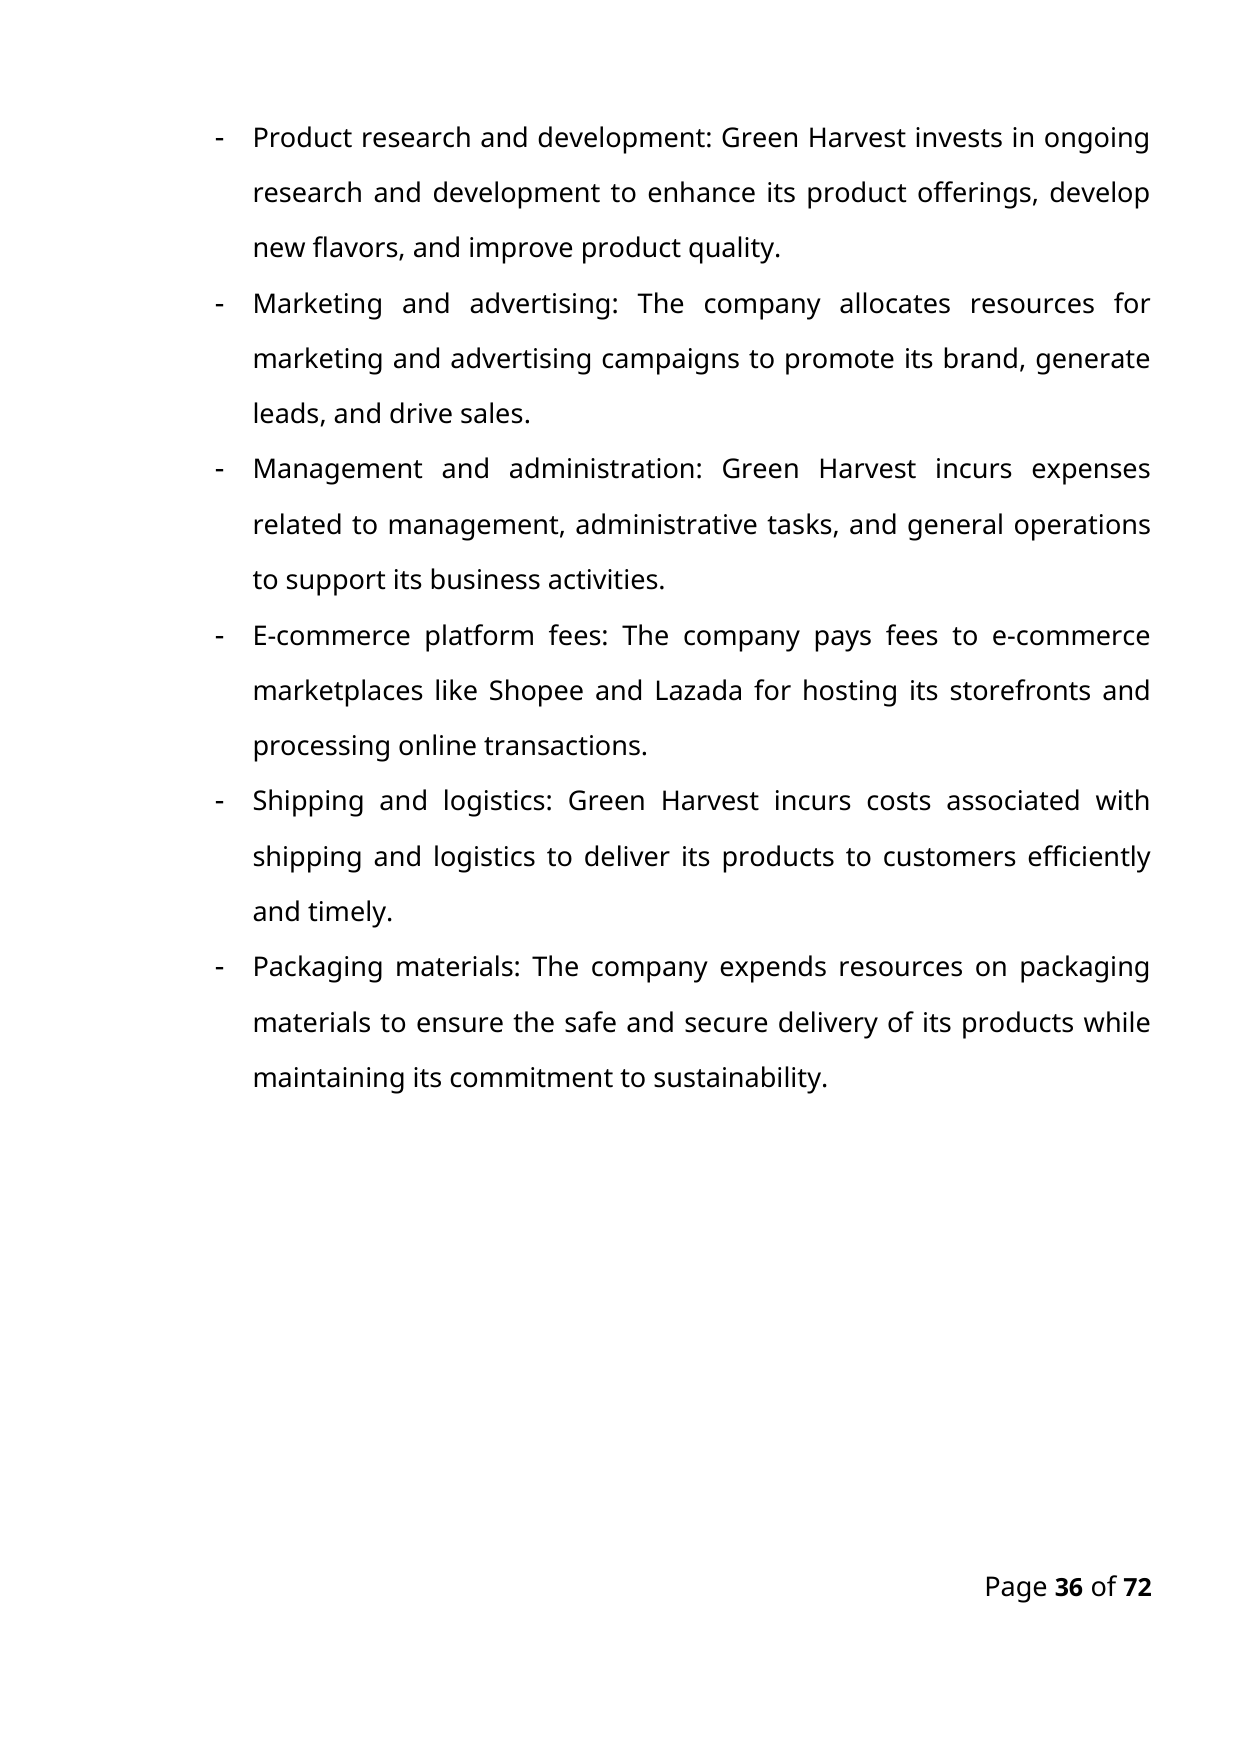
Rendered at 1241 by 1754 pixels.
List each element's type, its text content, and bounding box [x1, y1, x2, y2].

list E-commerce platform fees: The company pays fees to e-commerce marketplaces like Shopee and Lazada for hosting its storefronts and processing online transactions. [215, 616, 1152, 763]
list Marketing and advertising: The company allocates resources for marketing and advertising campaigns to promote its brand, generate leads, and drive sales. [215, 284, 1152, 432]
list Product research and development: Green Harvest invests in ongoing research and development to enhance its product offerings, develop new flavors, and improve product quality. [215, 118, 1152, 266]
list Shipping and logistics: Green Harvest incurs costs associated with shipping and logistics to deliver its products to customers efficiently and timely. [215, 782, 1152, 929]
list Management and administration: Green Harvest incurs expenses related to management, administrative tasks, and general operations to support its business activities. [215, 450, 1152, 597]
list Packaging materials: The company expends resources on packaging materials to ensure the safe and secure delivery of its products while maintaining its commitment to sustainability. [215, 948, 1152, 1095]
